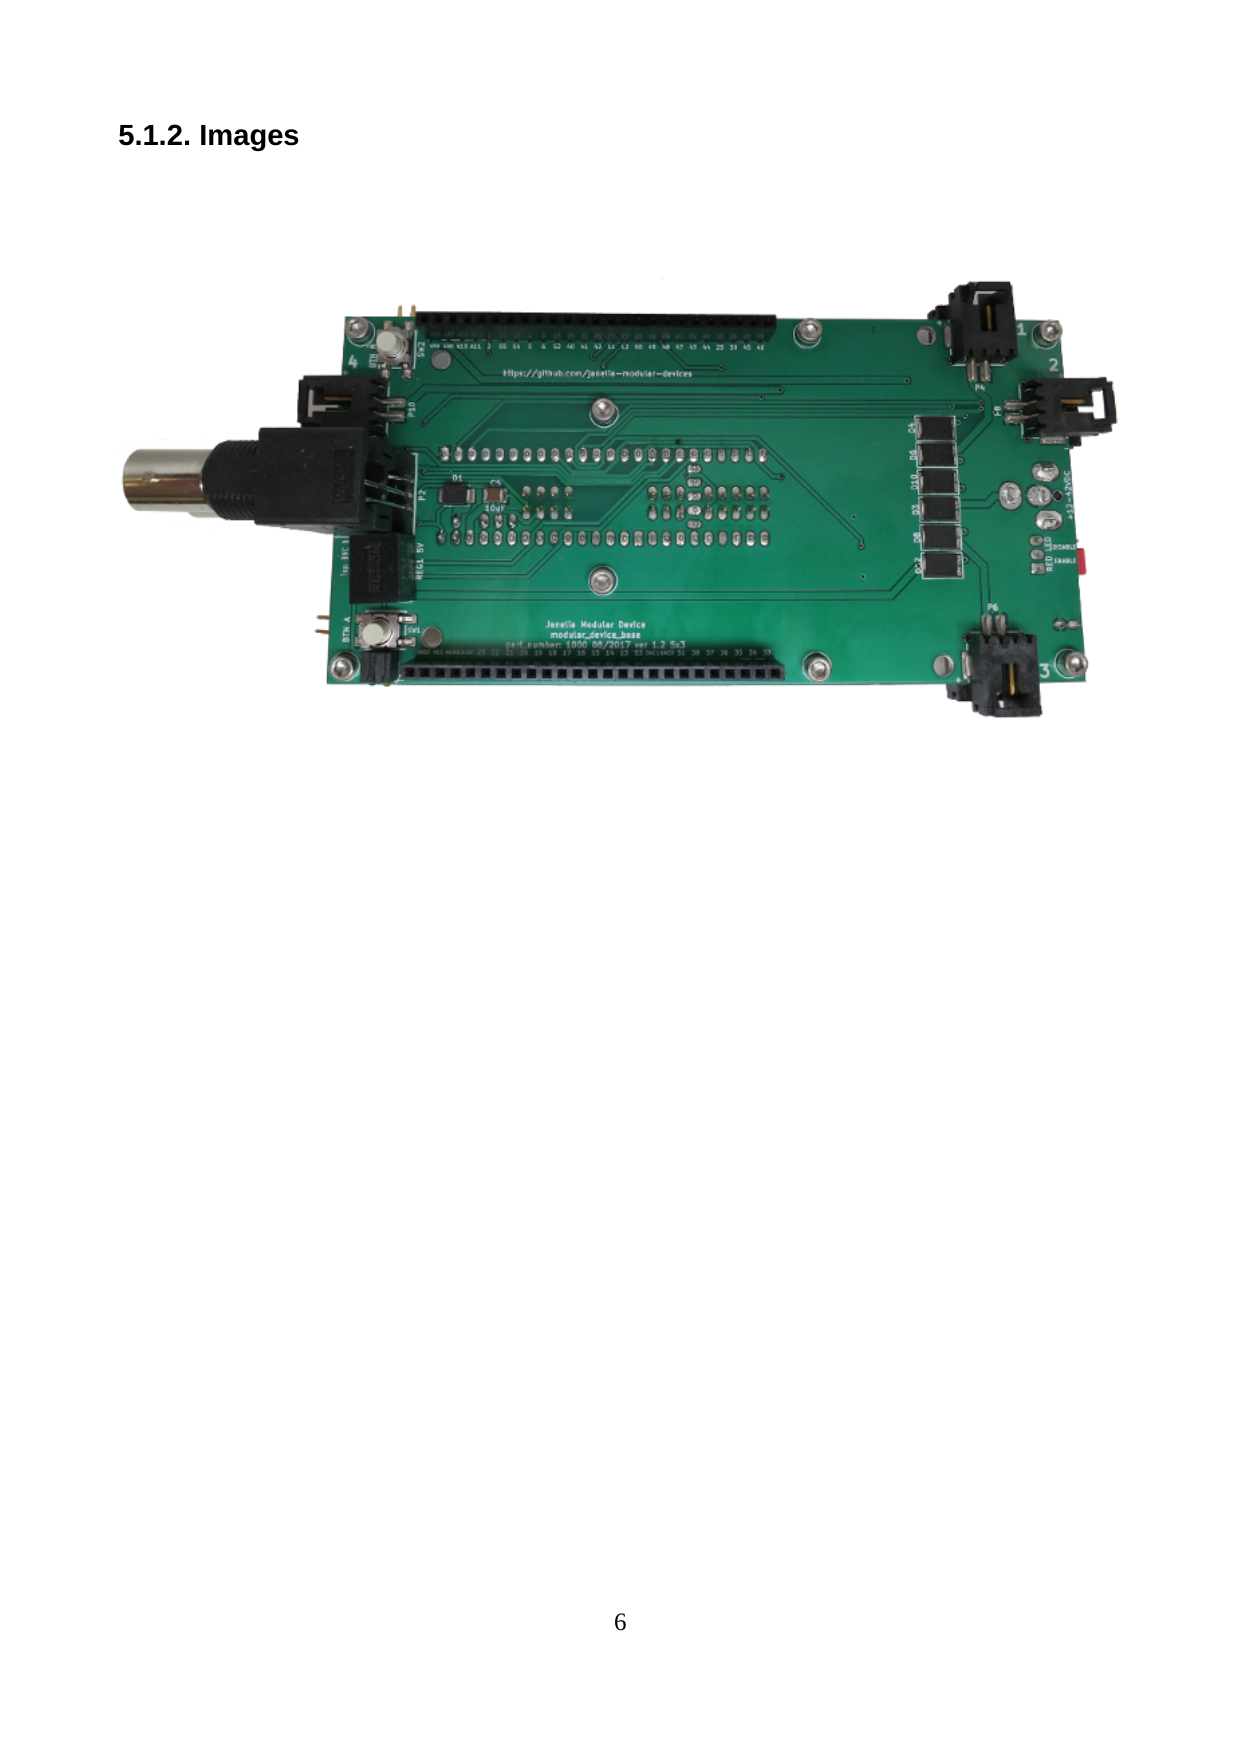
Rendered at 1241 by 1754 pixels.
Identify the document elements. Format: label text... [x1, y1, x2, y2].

subtitle Images [118, 118, 1122, 152]
picture [118, 164, 1123, 834]
